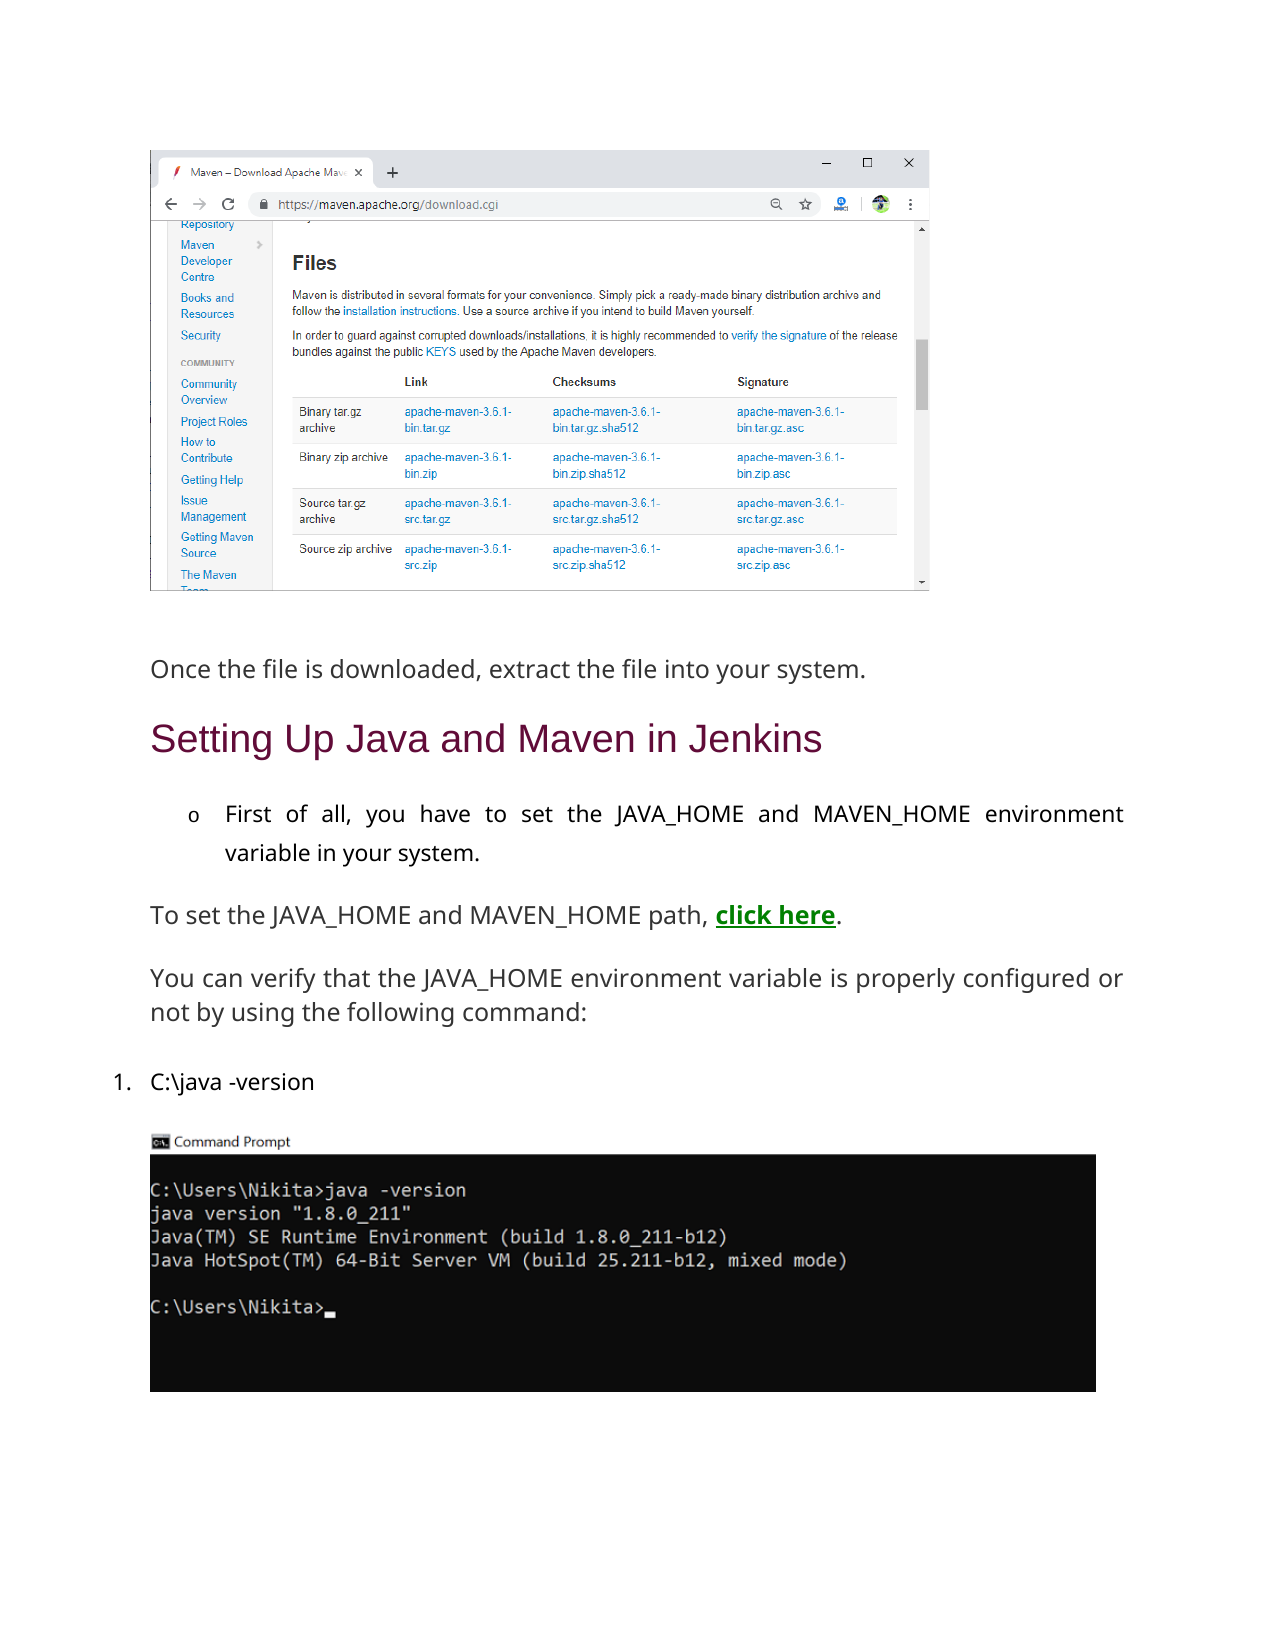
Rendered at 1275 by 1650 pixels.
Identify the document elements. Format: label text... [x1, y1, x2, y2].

subtitle Setting Up Java and Maven in Jenkins [150, 715, 1125, 761]
picture [150, 1128, 1096, 1392]
list C:\java -version [112, 1058, 1125, 1097]
text You can verify that the JAVA_HOME environment variable is properly configured or not by using the following command: [150, 961, 1125, 1029]
list First of all, you have to set the JAVA_HOME and MAVEN_HOME environment variable in your system. [187, 790, 1125, 868]
text Once the file is downloaded, extract the file into your system. [150, 652, 1125, 686]
picture [150, 150, 930, 591]
text To set the JAVA_HOME and MAVEN_HOME path, click here. [150, 897, 1125, 931]
